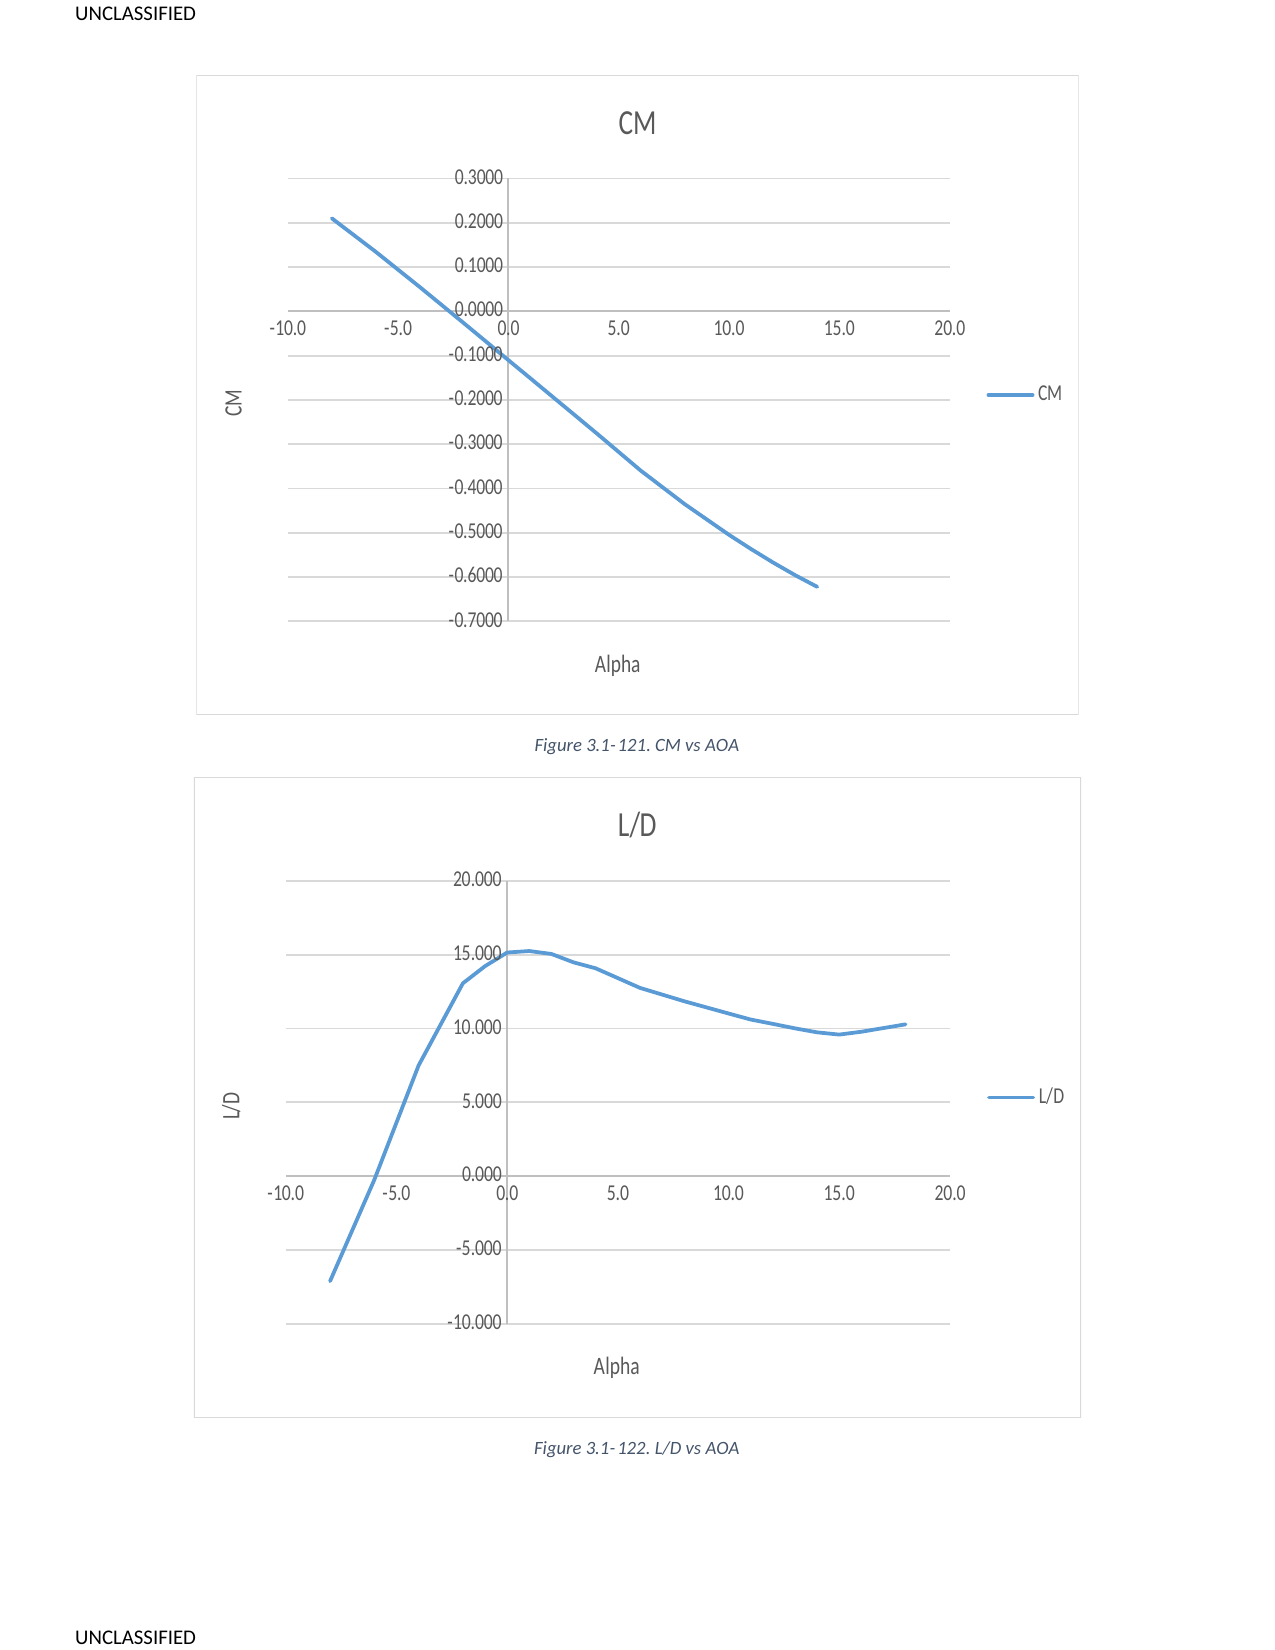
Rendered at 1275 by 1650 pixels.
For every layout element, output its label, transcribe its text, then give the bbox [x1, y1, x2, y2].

text Figure 3.1-122. L/D vs AOA [75, 1436, 1200, 1459]
text Figure 3.1-121. CM vs AOA [75, 734, 1200, 757]
